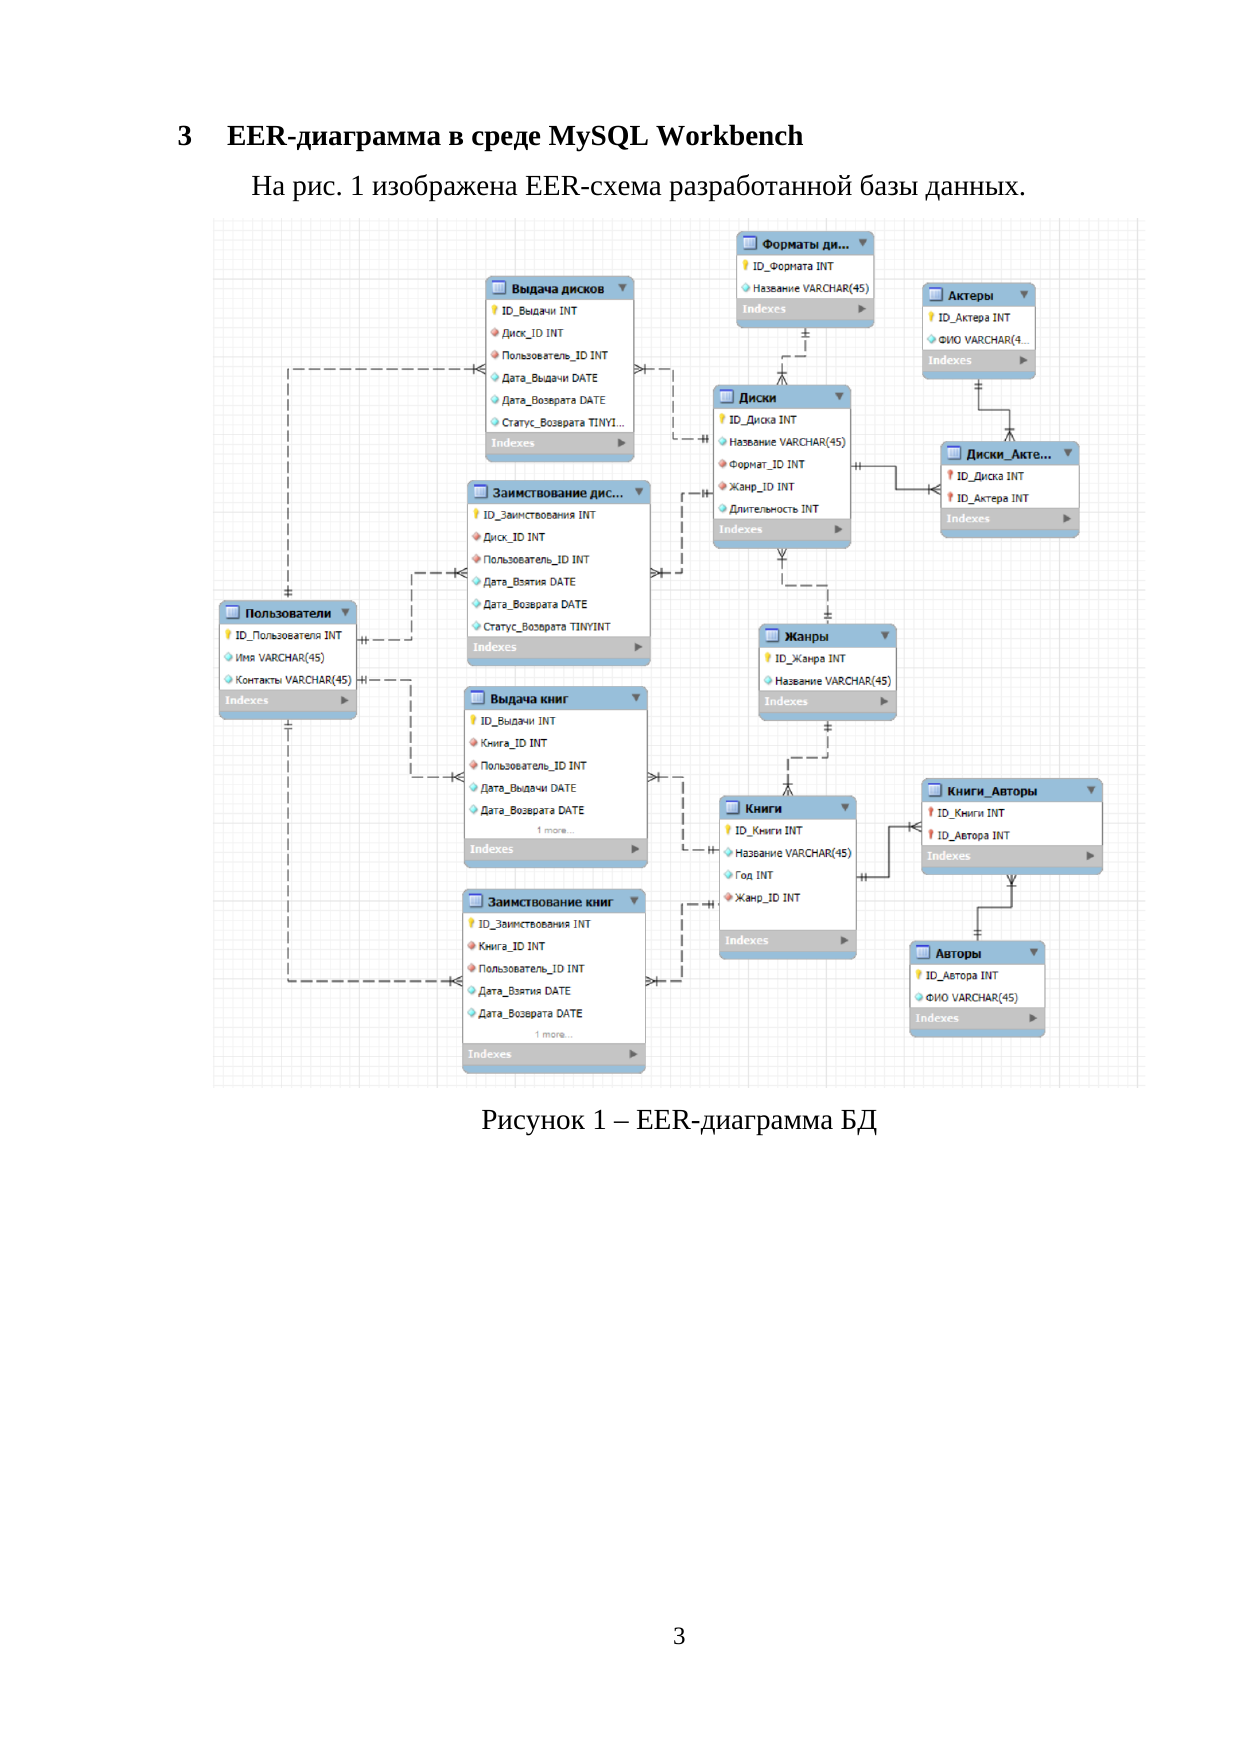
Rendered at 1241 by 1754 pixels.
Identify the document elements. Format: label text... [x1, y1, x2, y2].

text EER-диаграмма в среде MySQL Workbench [177, 118, 1181, 152]
picture [212, 218, 1146, 1088]
text На рис. 1 изображена EER-схема разработанной базы данных. [177, 168, 1181, 202]
text Рисунок 1 – EER-диаграмма БД [177, 1102, 1181, 1136]
